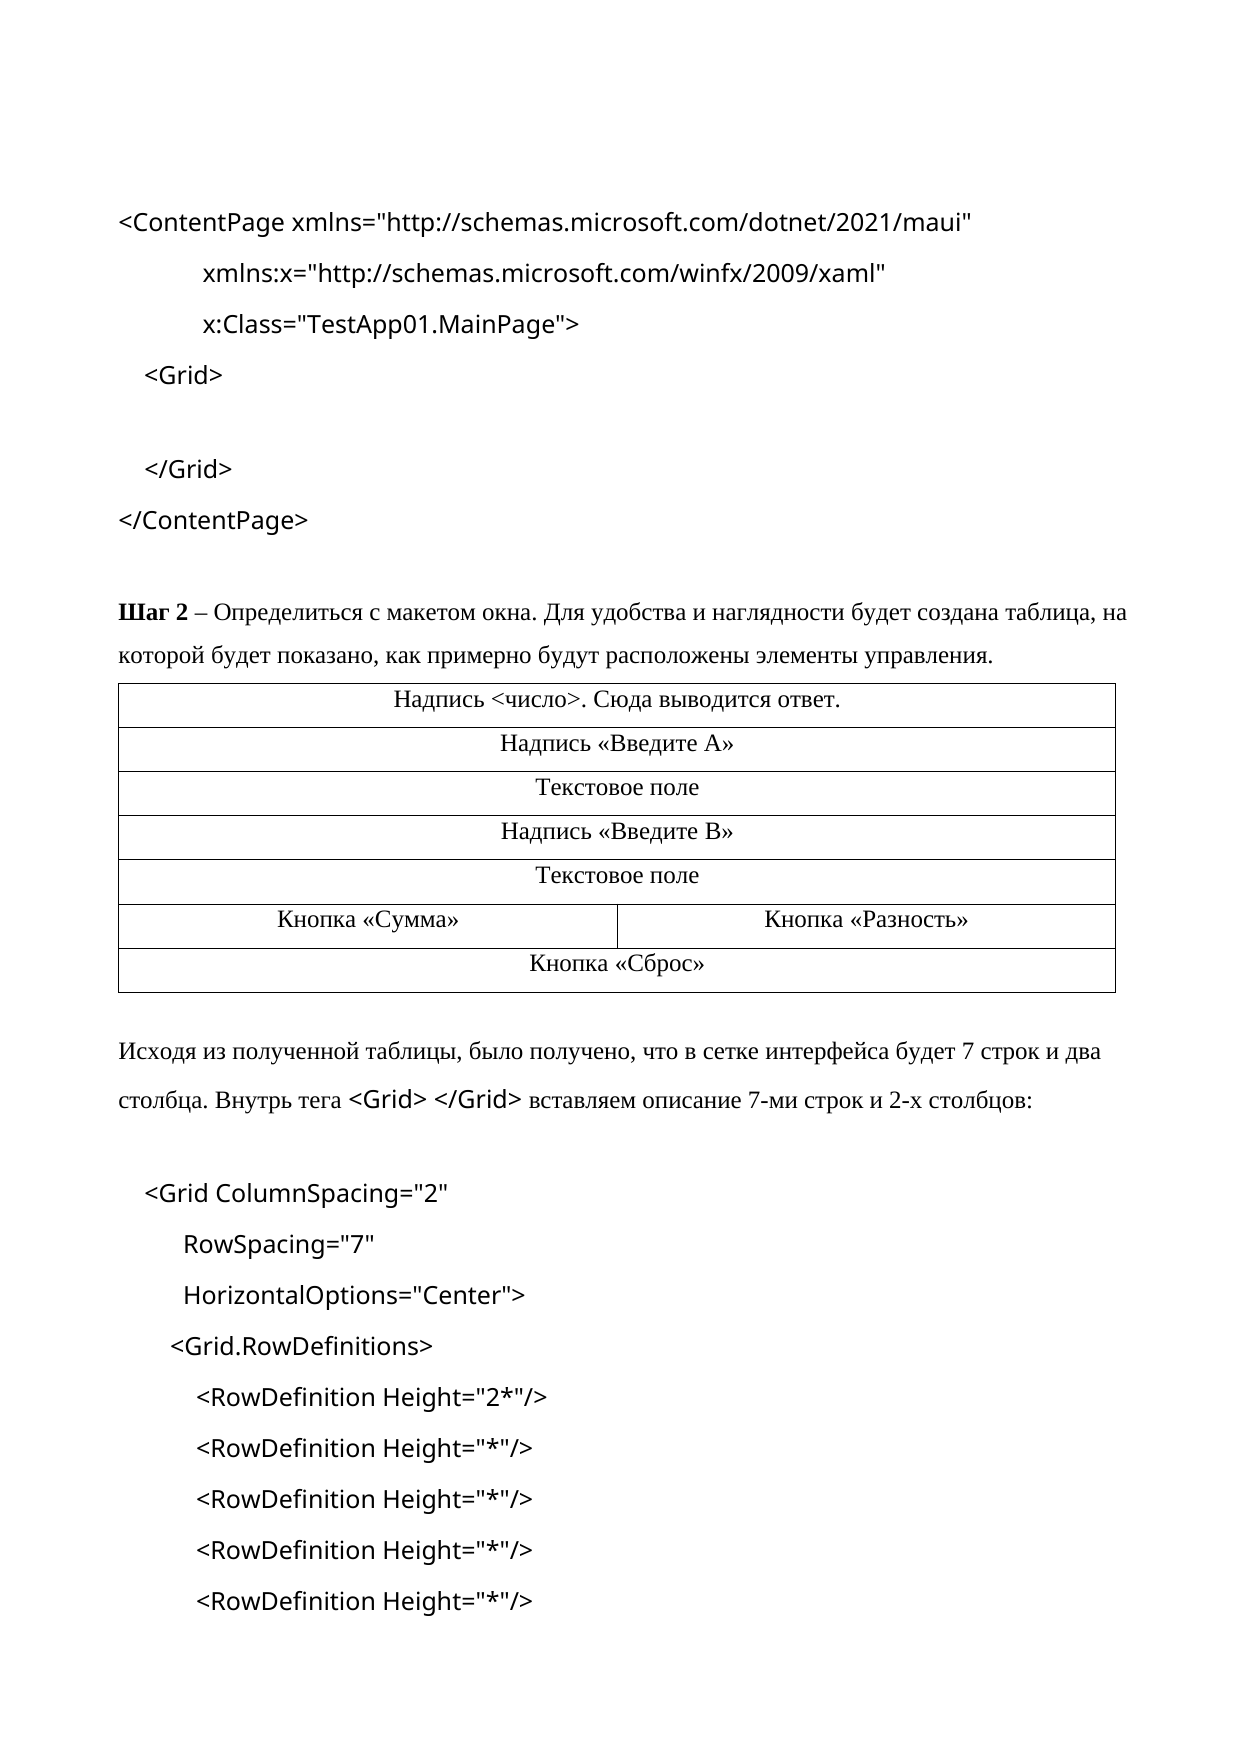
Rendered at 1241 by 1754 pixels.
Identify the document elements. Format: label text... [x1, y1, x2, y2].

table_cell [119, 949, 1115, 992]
text <RowDefinition Height="*"/> [118, 1482, 1152, 1516]
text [118, 1584, 1152, 1618]
text RowSpacing="7" [118, 1227, 1152, 1261]
text x:Class="TestApp01.MainPage"> [118, 306, 1152, 341]
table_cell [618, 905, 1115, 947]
text </Grid> [118, 452, 1152, 486]
text <RowDefinition Height="*"/> [118, 1431, 1152, 1465]
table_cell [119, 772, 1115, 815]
text Исходя из полученной таблицы, было получено, что в сетке интерфейса будет 7 строк и два столбца. Внутрь тега <Grid> </Grid> вставляем описание 7-ми строк и 2-х столбцов: [118, 1036, 1152, 1116]
text <ContentPage xmlns="http://schemas.microsoft.com/dotnet/2021/maui" [118, 204, 1152, 238]
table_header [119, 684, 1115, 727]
text <RowDefinition Height="*"/> [118, 1533, 1152, 1567]
text xmlns:x="http://schemas.microsoft.com/winfx/2009/xaml" [118, 255, 1152, 289]
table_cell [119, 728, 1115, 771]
text Шаг 2 – Определиться с макетом окна. Для удобства и наглядности будет создана таблица, на которой будет показано, как примерно будут расположены элементы управления. [118, 597, 1152, 669]
text <Grid> [118, 357, 1152, 392]
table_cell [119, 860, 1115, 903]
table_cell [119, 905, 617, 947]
text <Grid.RowDefinitions> [118, 1329, 1152, 1363]
text HorizontalOptions="Center"> [118, 1278, 1152, 1312]
text <Grid ColumnSpacing="2" [118, 1176, 1152, 1210]
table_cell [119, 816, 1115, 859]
text </ContentPage> [118, 503, 1152, 537]
text <RowDefinition Height="2*"/> [118, 1380, 1152, 1414]
